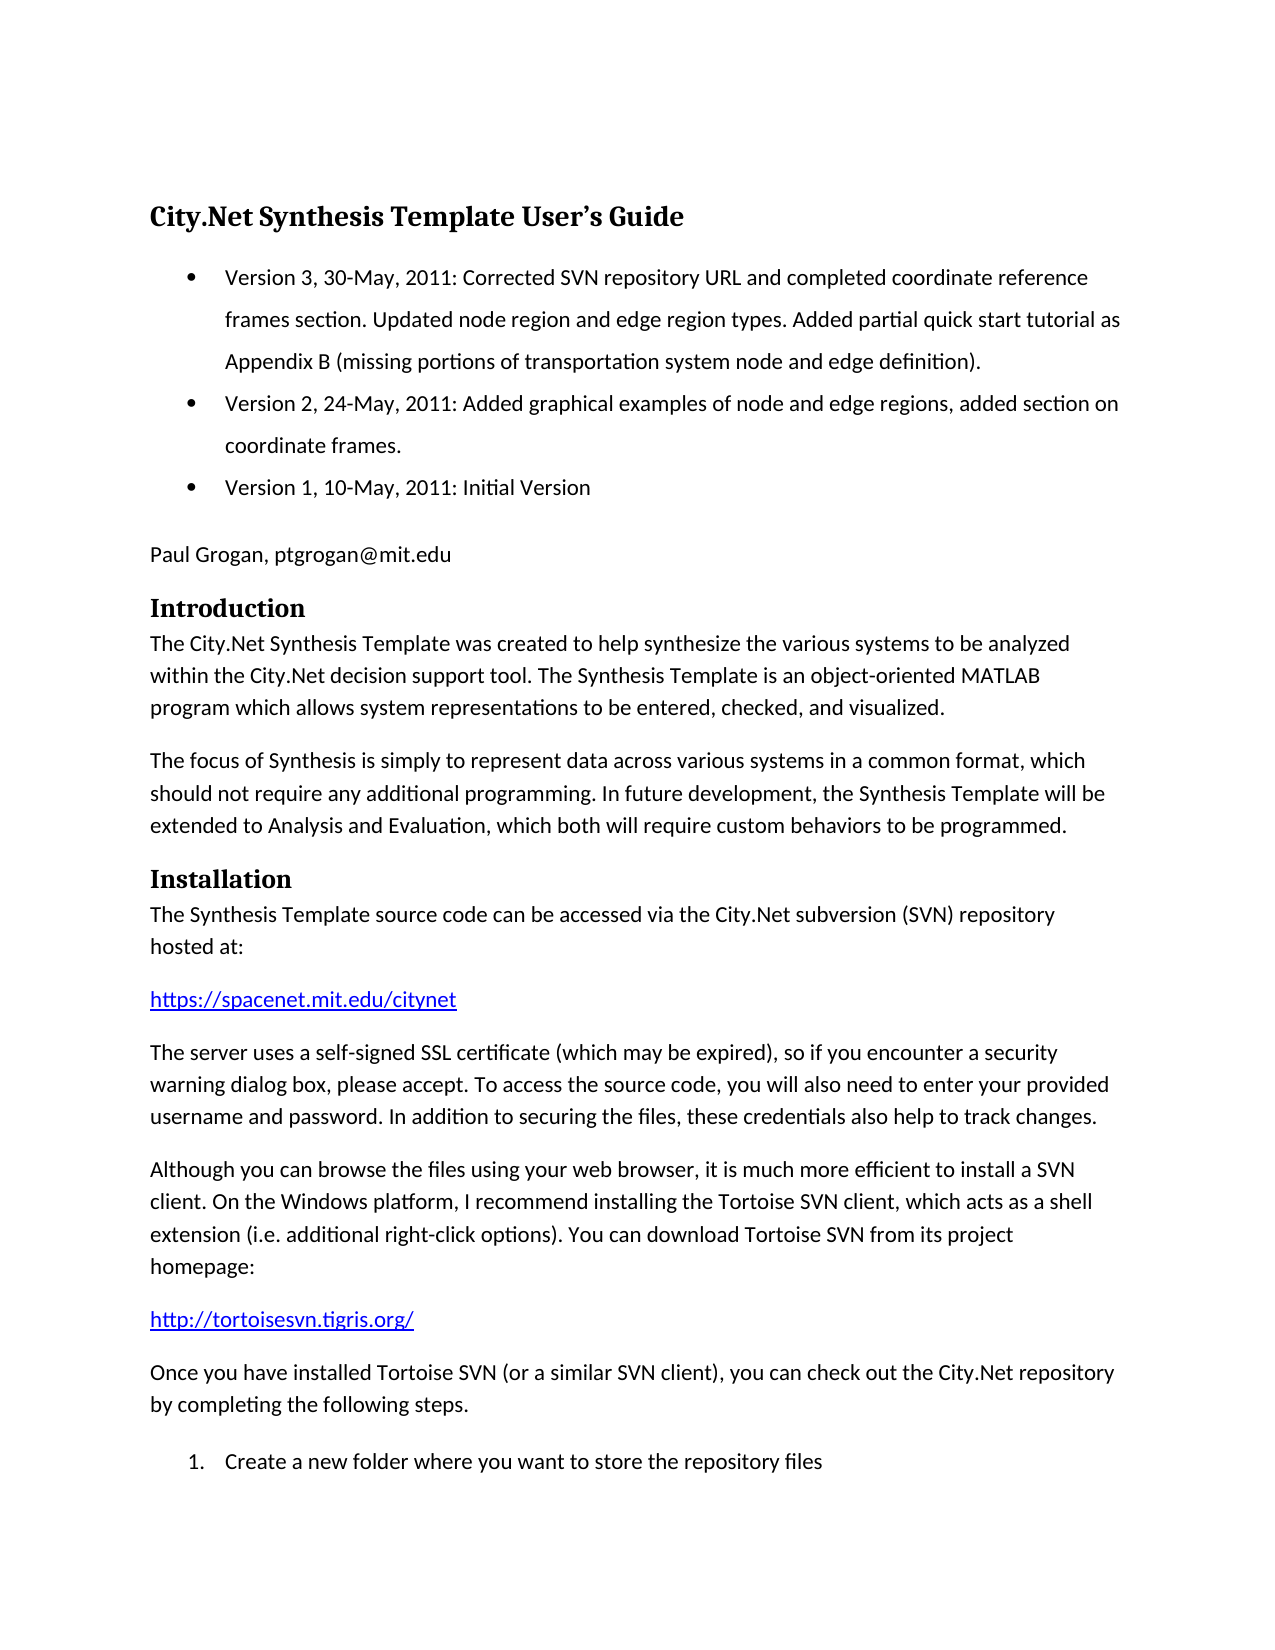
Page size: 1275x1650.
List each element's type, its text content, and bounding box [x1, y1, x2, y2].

text https://spacenet.mit.edu/citynet [150, 985, 1125, 1013]
text Paul Grogan, ptgrogan@mit.edu [150, 540, 1125, 568]
text The City.Net Synthesis Template was created to help synthesize the various systems to be analyzed within the City.Net decision support tool. The Synthesis Template is an object-oriented MATLAB program which allows system representations to be entered, checked, and visualized. [150, 629, 1125, 722]
subtitle Installation [150, 864, 1125, 895]
text Although you can browse the files using your web browser, it is much more efficient to install a SVN client. On the Windows platform, I recommend installing the Tortoise SVN client, which acts as a shell extension (i.e. additional right-click options). You can download Tortoise SVN from its project homepage: [150, 1155, 1125, 1280]
list Version 3, 30-May, 2011: Corrected SVN repository URL and completed coordinate reference frames section. Updated node region and edge region types. Added partial quick start tutorial as Appendix B (missing portions of transportation system node and edge definition). [187, 263, 1125, 376]
text The server uses a self-signed SSL certificate (which may be expired), so if you encounter a security warning dialog box, please accept. To access the source code, you will also need to enter your provided username and password. In addition to securing the files, these credentials also help to track changes. [150, 1038, 1125, 1130]
list Version 1, 10-May, 2011: Initial Version [187, 473, 1125, 501]
list Create a new folder where you want to store the repository files [187, 1447, 1125, 1475]
text http://tortoisesvn.tigris.org/ [150, 1305, 1125, 1333]
text Once you have installed Tortoise SVN (or a similar SVN client), you can check out the City.Net repository by completing the following steps. [150, 1358, 1125, 1418]
text The Synthesis Template source code can be accessed via the City.Net subversion (SVN) repository hosted at: [150, 900, 1125, 960]
subtitle Introduction [150, 593, 1125, 624]
subtitle City.Net Synthesis Template User’s Guide [150, 200, 1125, 233]
text The focus of Synthesis is simply to represent data across various systems in a common format, which should not require any additional programming. In future development, the Synthesis Template will be extended to Analysis and Evaluation, which both will require custom behaviors to be programmed. [150, 747, 1125, 839]
list Version 2, 24-May, 2011: Added graphical examples of node and edge regions, added section on coordinate frames. [187, 389, 1125, 459]
